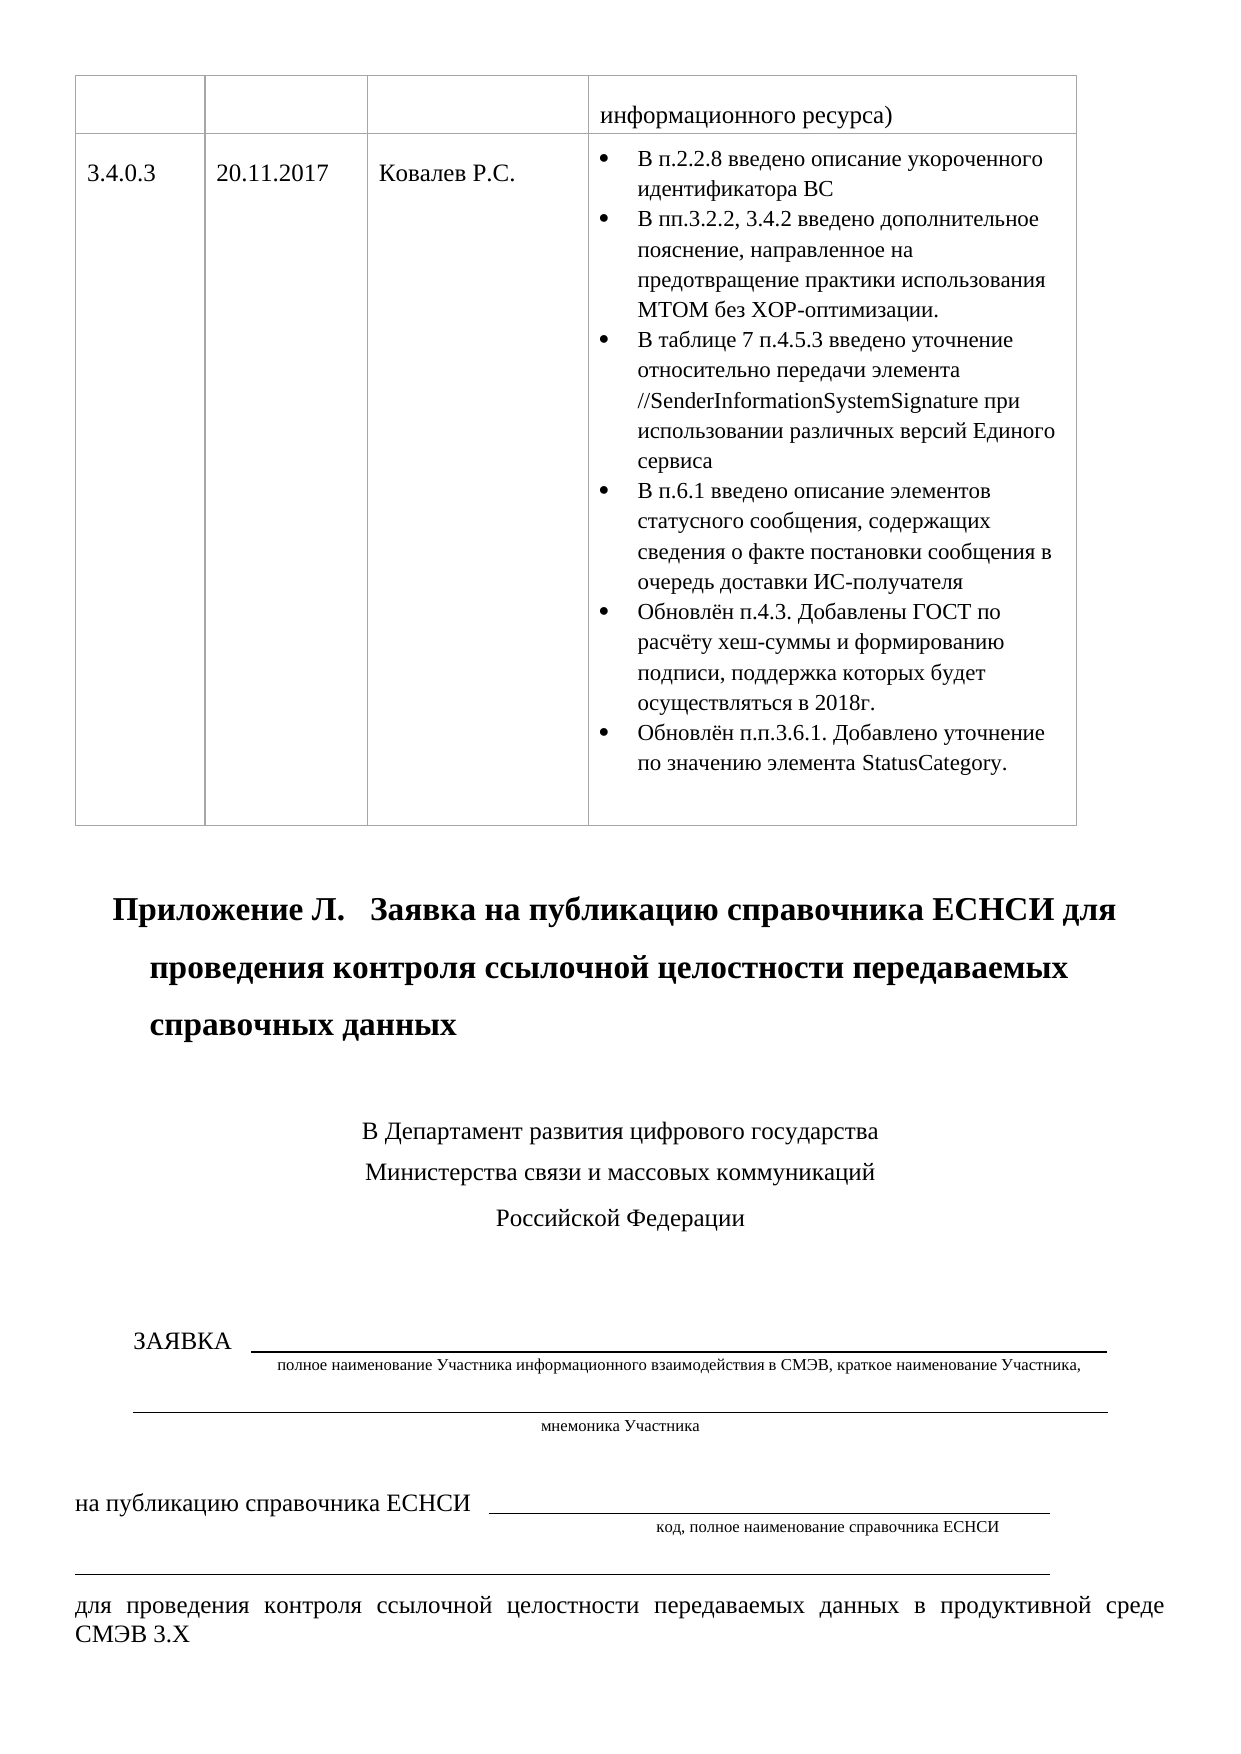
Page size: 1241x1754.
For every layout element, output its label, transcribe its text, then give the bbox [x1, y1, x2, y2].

text Заявка на публикацию справочника ЕСНСИ для проведения контроля ссылочной целостности передаваемых справочных данных [112, 889, 1165, 1043]
text полное наименование Участника информационного взаимодействия в СМЭВ, краткое наименование Участника, [75, 1355, 1165, 1374]
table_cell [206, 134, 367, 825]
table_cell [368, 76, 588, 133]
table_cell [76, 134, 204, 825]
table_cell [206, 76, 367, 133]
text для проведения контроля ссылочной целостности передаваемых данных в продуктивной среде СМЭВ 3.Х [75, 1590, 1165, 1648]
text код, полное наименование справочника ЕСНСИ [75, 1517, 1165, 1536]
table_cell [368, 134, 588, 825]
text ЗАЯВКА [75, 1326, 1165, 1355]
text на публикацию справочника ЕСНСИ [75, 1488, 1165, 1517]
text Министерства связи и массовых коммуникаций [75, 1157, 1165, 1186]
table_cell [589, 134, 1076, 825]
text В Департамент развития цифрового государства [75, 1116, 1165, 1144]
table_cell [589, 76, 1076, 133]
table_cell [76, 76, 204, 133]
text мнемоника Участника [75, 1416, 1165, 1435]
text Российской Федерации [75, 1203, 1165, 1231]
